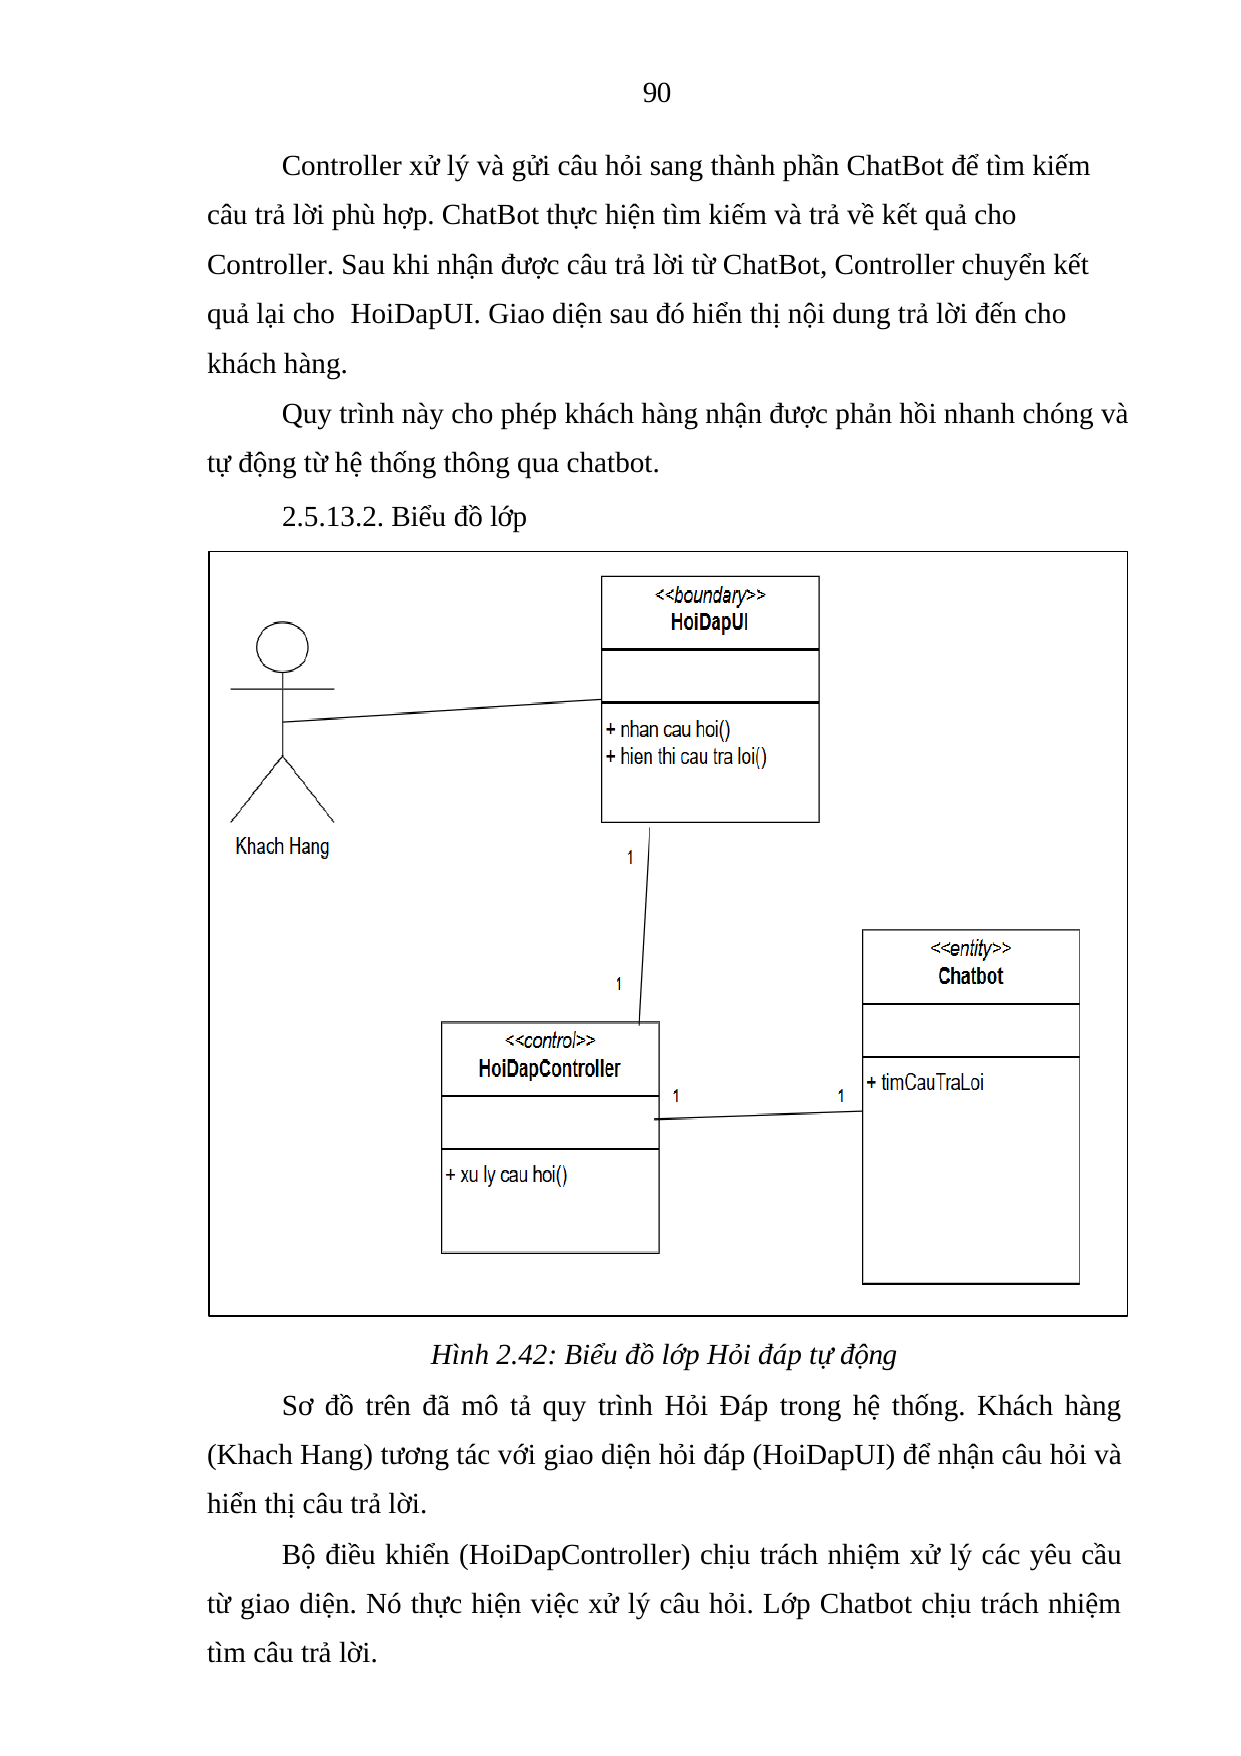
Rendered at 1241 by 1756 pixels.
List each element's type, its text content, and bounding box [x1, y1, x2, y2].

text Hình 2.42: Biểu đồ lớp Hỏi đáp tự động [431, 568, 1137, 1370]
text Controller xử lý và gửi câu hỏi sang thành phần ChatBot để tìm kiếm câu trả lời phù hợp. ChatBot thực hiện tìm kiếm và trả về kết quả cho Controller. Sau khi nhận được câu trả lời từ ChatBot, Controller chuyển kết quả lại cho HoiDapUI. Giao diện sau đó hiển thị nội dung trả lời đến cho khách hàng. [207, 148, 1137, 380]
text Sơ đồ trên đã mô tả quy trình Hỏi Đáp trong hệ thống. Khách hàng (Khach Hang) tương tác với giao diện hỏi đáp (HoiDapUI) để nhận câu hỏi và hiển thị câu trả lời. [207, 1388, 1122, 1520]
picture [230, 575, 1080, 1285]
text Quy trình này cho phép khách hàng nhận được phản hồi nhanh chóng và tự động từ hệ thống thông qua chatbot. [207, 396, 1129, 479]
list Biểu đồ lớp [282, 499, 1137, 533]
text Bộ điều khiển (HoiDapController) chịu trách nhiệm xử lý các yêu cầu từ giao diện. Nó thực hiện việc xử lý câu hỏi. Lớp Chatbot chịu trách nhiệm tìm câu trả lời. [207, 1537, 1122, 1669]
